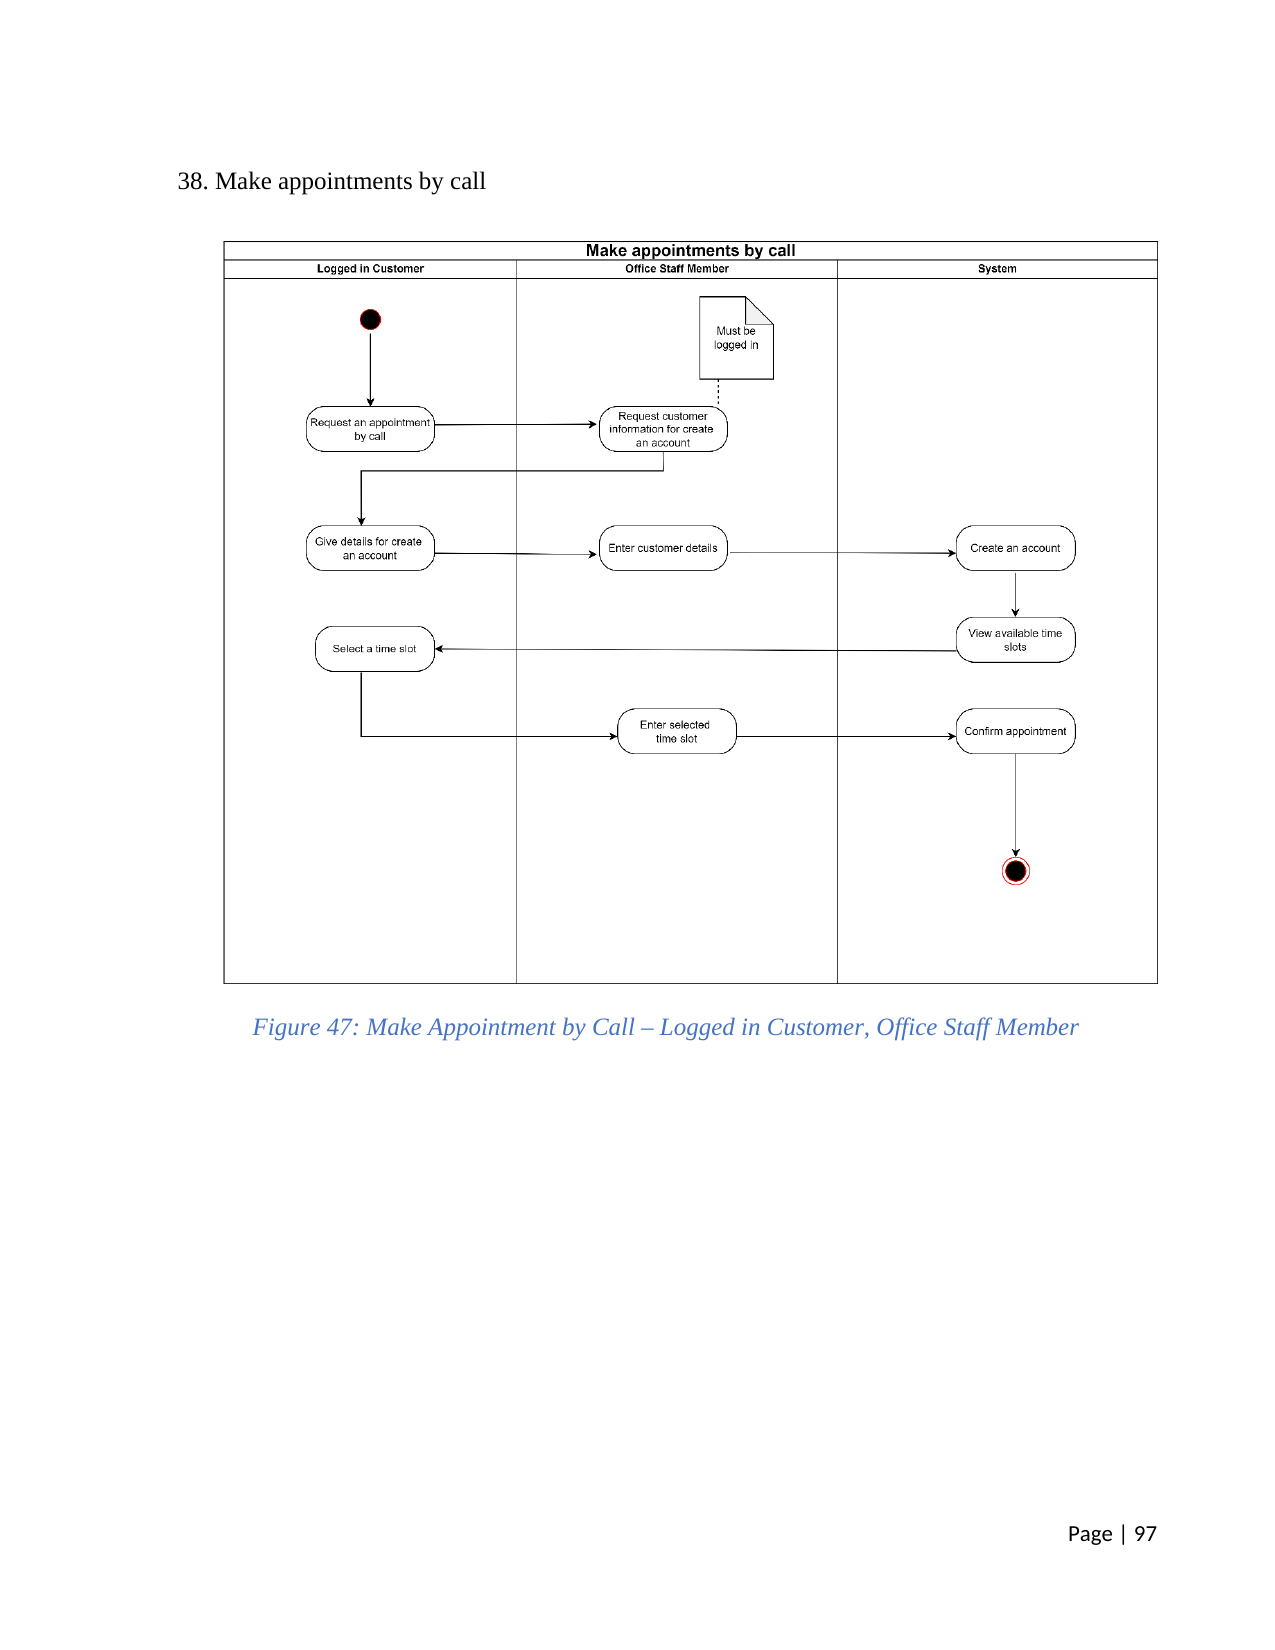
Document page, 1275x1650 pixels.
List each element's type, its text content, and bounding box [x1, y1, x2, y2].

picture [214, 219, 1167, 993]
list Make appointments by call [177, 166, 1157, 194]
